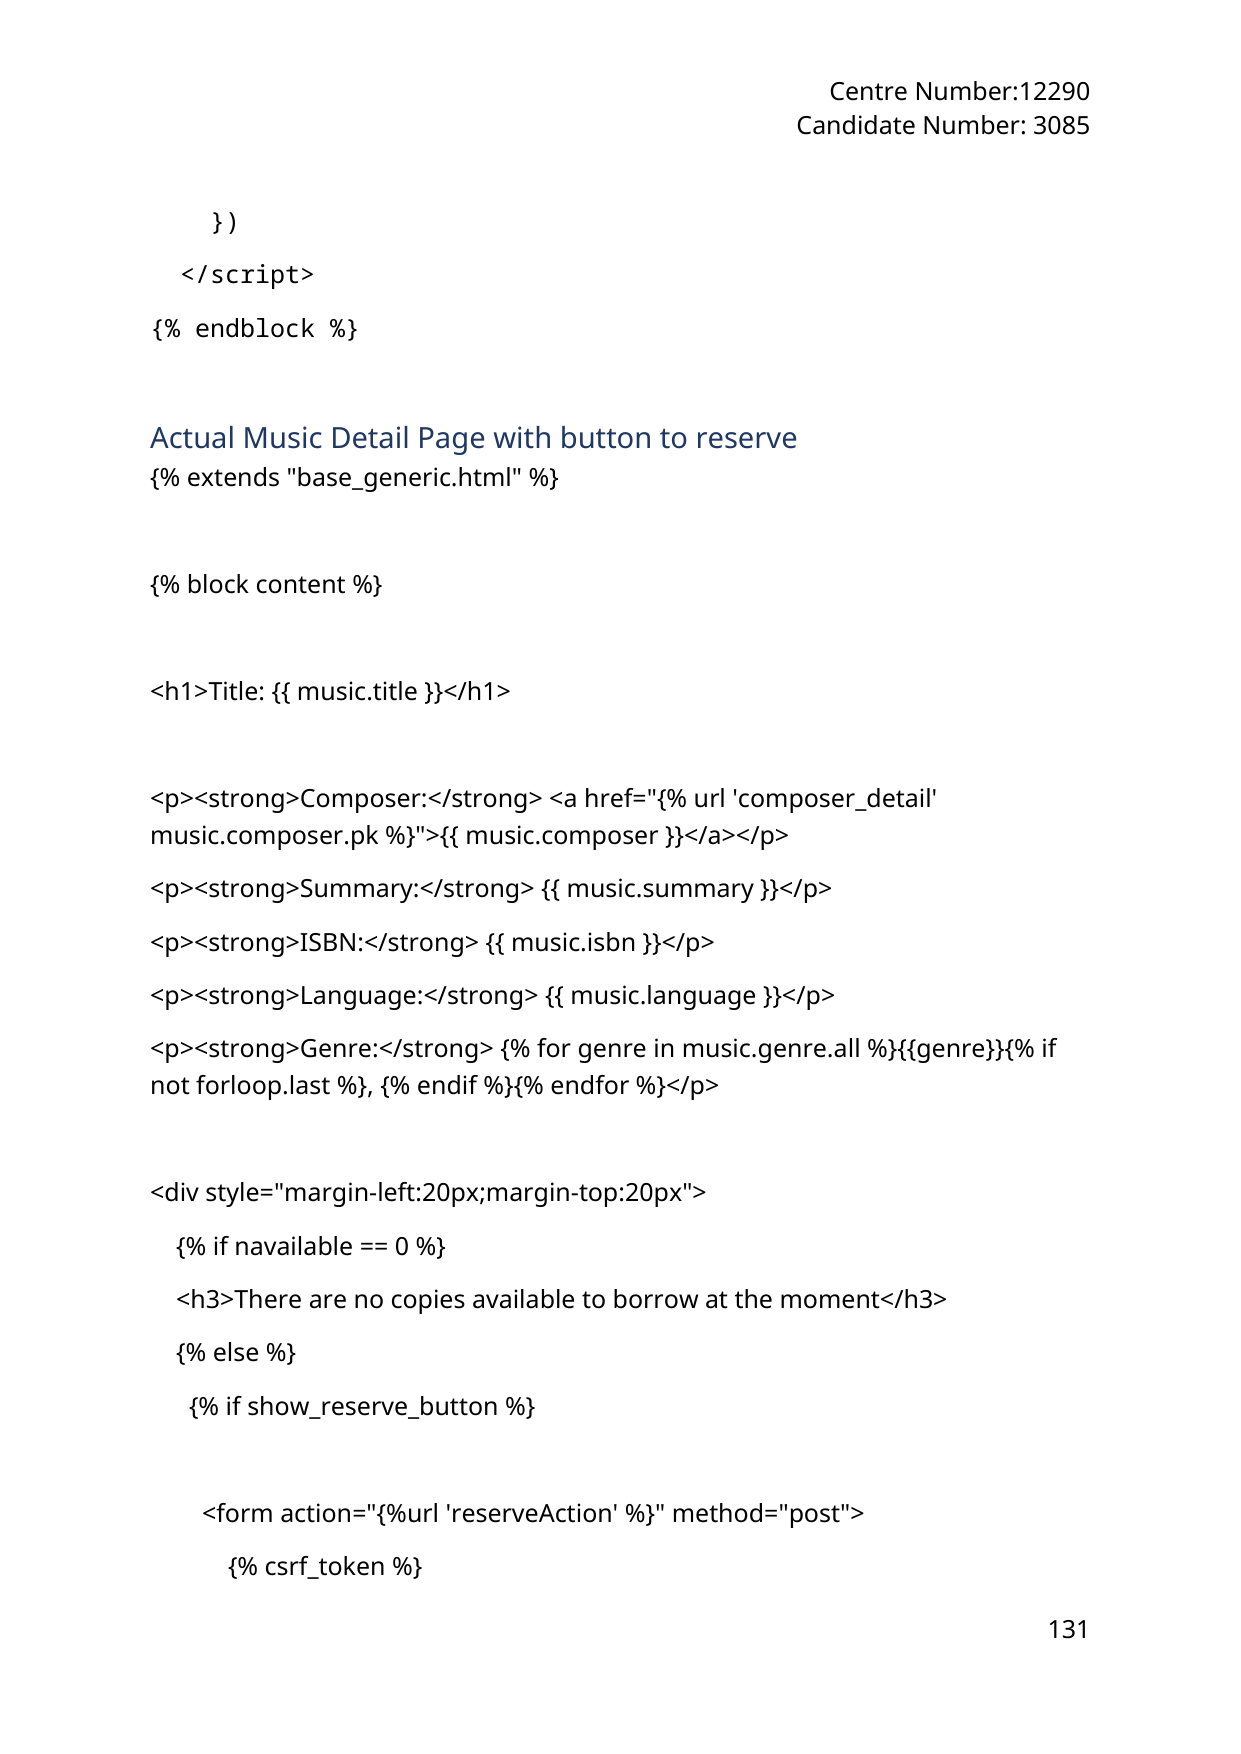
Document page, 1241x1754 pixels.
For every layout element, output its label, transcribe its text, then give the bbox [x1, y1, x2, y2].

subtitle Actual Music Detail Page with button to reserve [150, 417, 1090, 457]
text {% else %} [150, 1335, 1090, 1369]
text {% endblock %} [150, 310, 1090, 344]
text {% extends "base_generic.html" %} [150, 460, 1090, 494]
text {% block content %} [150, 567, 1090, 601]
text {% csrf_token %} [150, 1549, 1090, 1583]
text {% if navailable == 0 %} [150, 1228, 1090, 1262]
text {% if show_reserve_button %} [150, 1388, 1090, 1423]
text <p><strong>Composer:</strong> <a href="{% url 'composer_detail' music.composer.pk %}">{{ music.composer }}</a></p> [150, 781, 1090, 851]
text <p><strong>Summary:</strong> {{ music.summary }}</p> [150, 871, 1090, 905]
text <h3>There are no copies available to borrow at the moment</h3> [150, 1282, 1090, 1316]
text <p><strong>Language:</strong> {{ music.language }}</p> [150, 978, 1090, 1012]
text <div style="margin-left:20px;margin-top:20px"> [150, 1175, 1090, 1209]
text <h1>Title: {{ music.title }}</h1> [150, 674, 1090, 708]
text </script> [150, 257, 1090, 291]
text }) [150, 203, 1090, 237]
text <form action="{%url 'reserveAction' %}" method="post"> [150, 1495, 1090, 1529]
text <p><strong>Genre:</strong> {% for genre in music.genre.all %}{{genre}}{% if not forloop.last %}, {% endif %}{% endfor %}</p> [150, 1031, 1090, 1102]
text <p><strong>ISBN:</strong> {{ music.isbn }}</p> [150, 924, 1090, 958]
